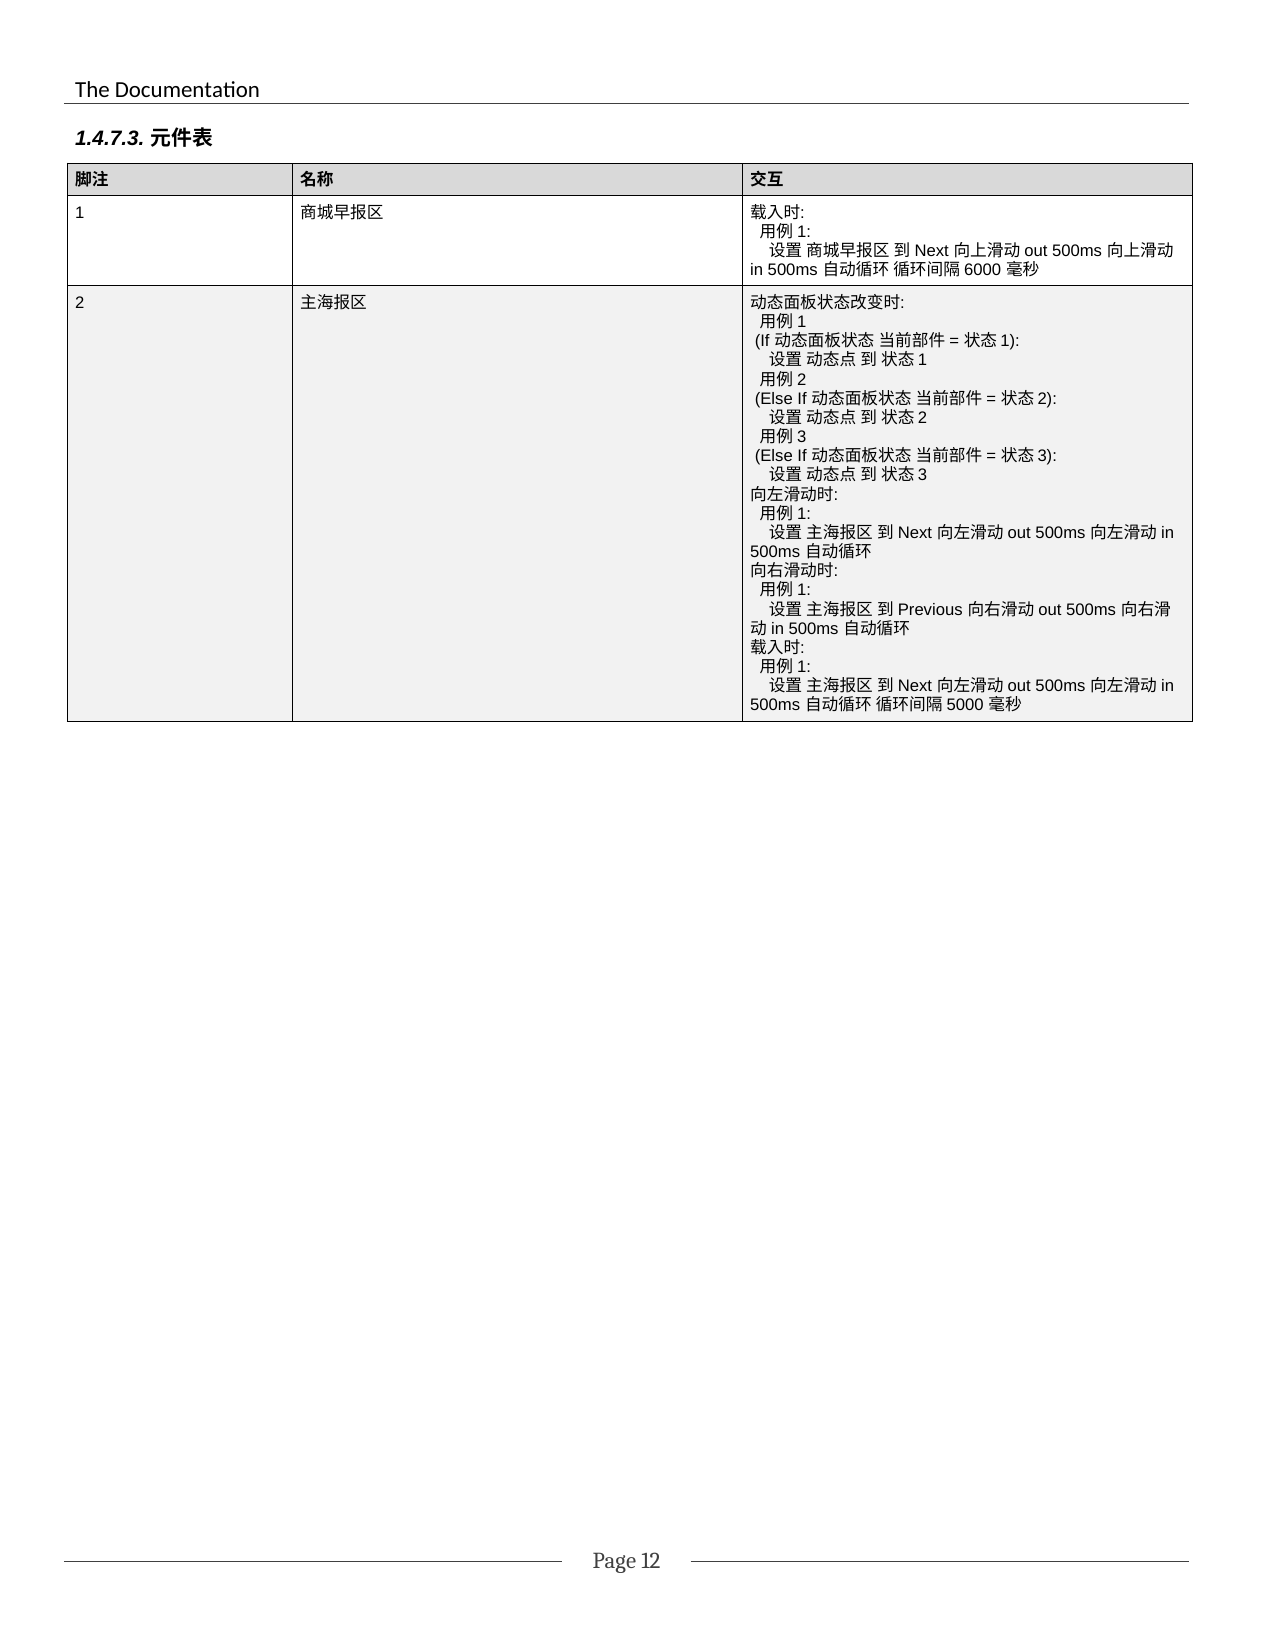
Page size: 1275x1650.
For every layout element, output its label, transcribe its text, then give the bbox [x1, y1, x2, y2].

table_header 交互 [743, 164, 1192, 195]
table_cell 载入时: 用例 1: 设置 商城早报区 到 Next 向上滑动 out 500ms 向上滑动 in 500ms 自动循环 循环间隔 6000 毫秒 [743, 196, 1192, 285]
table_cell 商城早报区 [293, 196, 742, 285]
table_header 脚注 [68, 164, 292, 195]
table_cell 主海报区 [293, 286, 742, 721]
table_header 名称 [293, 164, 742, 195]
table_cell 2 [68, 286, 292, 721]
table_cell 1 [68, 196, 292, 285]
subtitle 元件表 [75, 126, 1200, 150]
table_cell 动态面板状态改变时: 用例 1 (If 动态面板状态 当前部件 = 状态1): 设置 动态点 到 状态1 用例 2 (Else If 动态面板状态 当前部件 = 状态2): 设置 动态点 到 状态2 用例 3 (Else If 动态面板状态 当前部件 = 状态3): 设置 动态点 到 状态3 向左滑动时: 用例 1: 设置 主海报区 到 Next 向左滑动 out 500ms 向左滑动 in 500ms 自动循环 向右滑动时: 用例 1: 设置 主海报区 到 Previous 向右滑动 out 500ms 向右滑动 in 500ms 自动循环 载入时: 用例 1: 设置 主海报区 到 Next 向左滑动 out 500ms 向左滑动 in 500ms 自动循环 循环间隔 5000 毫秒 [743, 286, 1192, 721]
